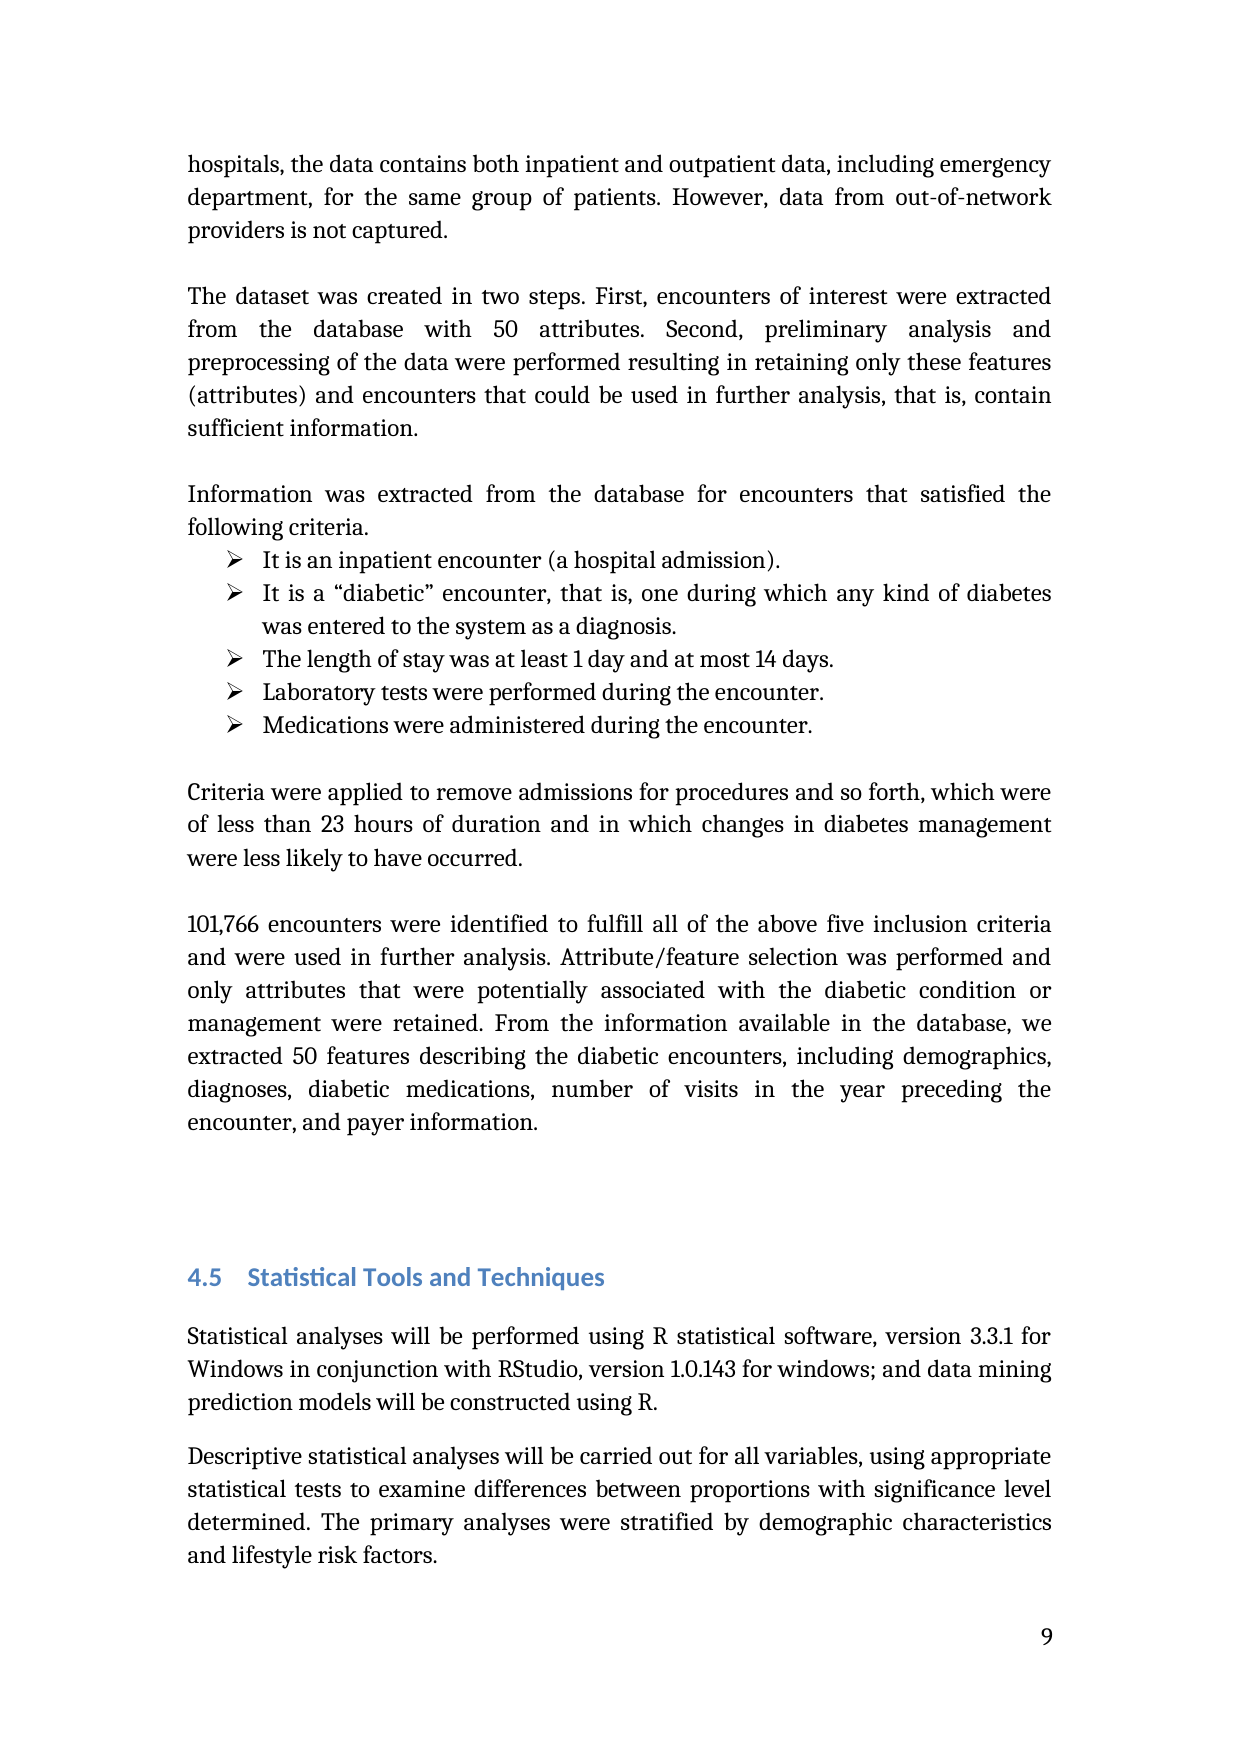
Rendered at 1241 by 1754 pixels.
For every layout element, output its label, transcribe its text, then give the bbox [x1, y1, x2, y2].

text Descriptive statistical analyses will be carried out for all variables, using appropriate statistical tests to examine differences between proportions with significance level determined. The primary analyses were stratified by demographic characteristics and lifestyle risk factors. [187, 1442, 1053, 1570]
list 101,766 encounters were identified to fulfill all of the above five inclusion criteria and were used in further analysis. Attribute/feature selection was performed and only attributes that were potentially associated with the diabetic condition or management were retained. From the information available in the database, we extracted 50 features describing the diabetic encounters, including demographics, diagnoses, diabetic medications, number of visits in the year preceding the encounter, and payer information. [187, 909, 1053, 1136]
list Criteria were applied to remove admissions for procedures and so forth, which were of less than 23 hours of duration and in which changes in diabetes management were less likely to have occurred. [187, 777, 1053, 872]
list Laboratory tests were performed during the encounter. [225, 678, 1053, 707]
list The length of stay was at least 1 day and at most 14 days. [225, 645, 1053, 674]
list It is an inpatient encounter (a hospital admission). [225, 546, 1053, 575]
list Medications were administered during the encounter. [225, 711, 1053, 740]
list The dataset was created in two steps. First, encounters of interest were extracted from the database with 50 attributes. Second, preliminary analysis and preprocessing of the data were performed resulting in retaining only these features (attributes) and encounters that could be used in further analysis, that is, contain sufficient information. [187, 282, 1053, 443]
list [187, 150, 1053, 245]
list Information was extracted from the database for encounters that satisfied the following criteria. [187, 480, 1053, 542]
text Statistical analyses will be performed using R statistical software, version 3.3.1 for Windows in conjunction with RStudio, version 1.0.143 for windows; and data mining prediction models will be constructed using R. [187, 1322, 1053, 1417]
list It is a “diabetic” encounter, that is, one during which any kind of diabetes was entered to the system as a diagnosis. [225, 579, 1053, 641]
subtitle Statistical Tools and Techniques [187, 1261, 1053, 1293]
